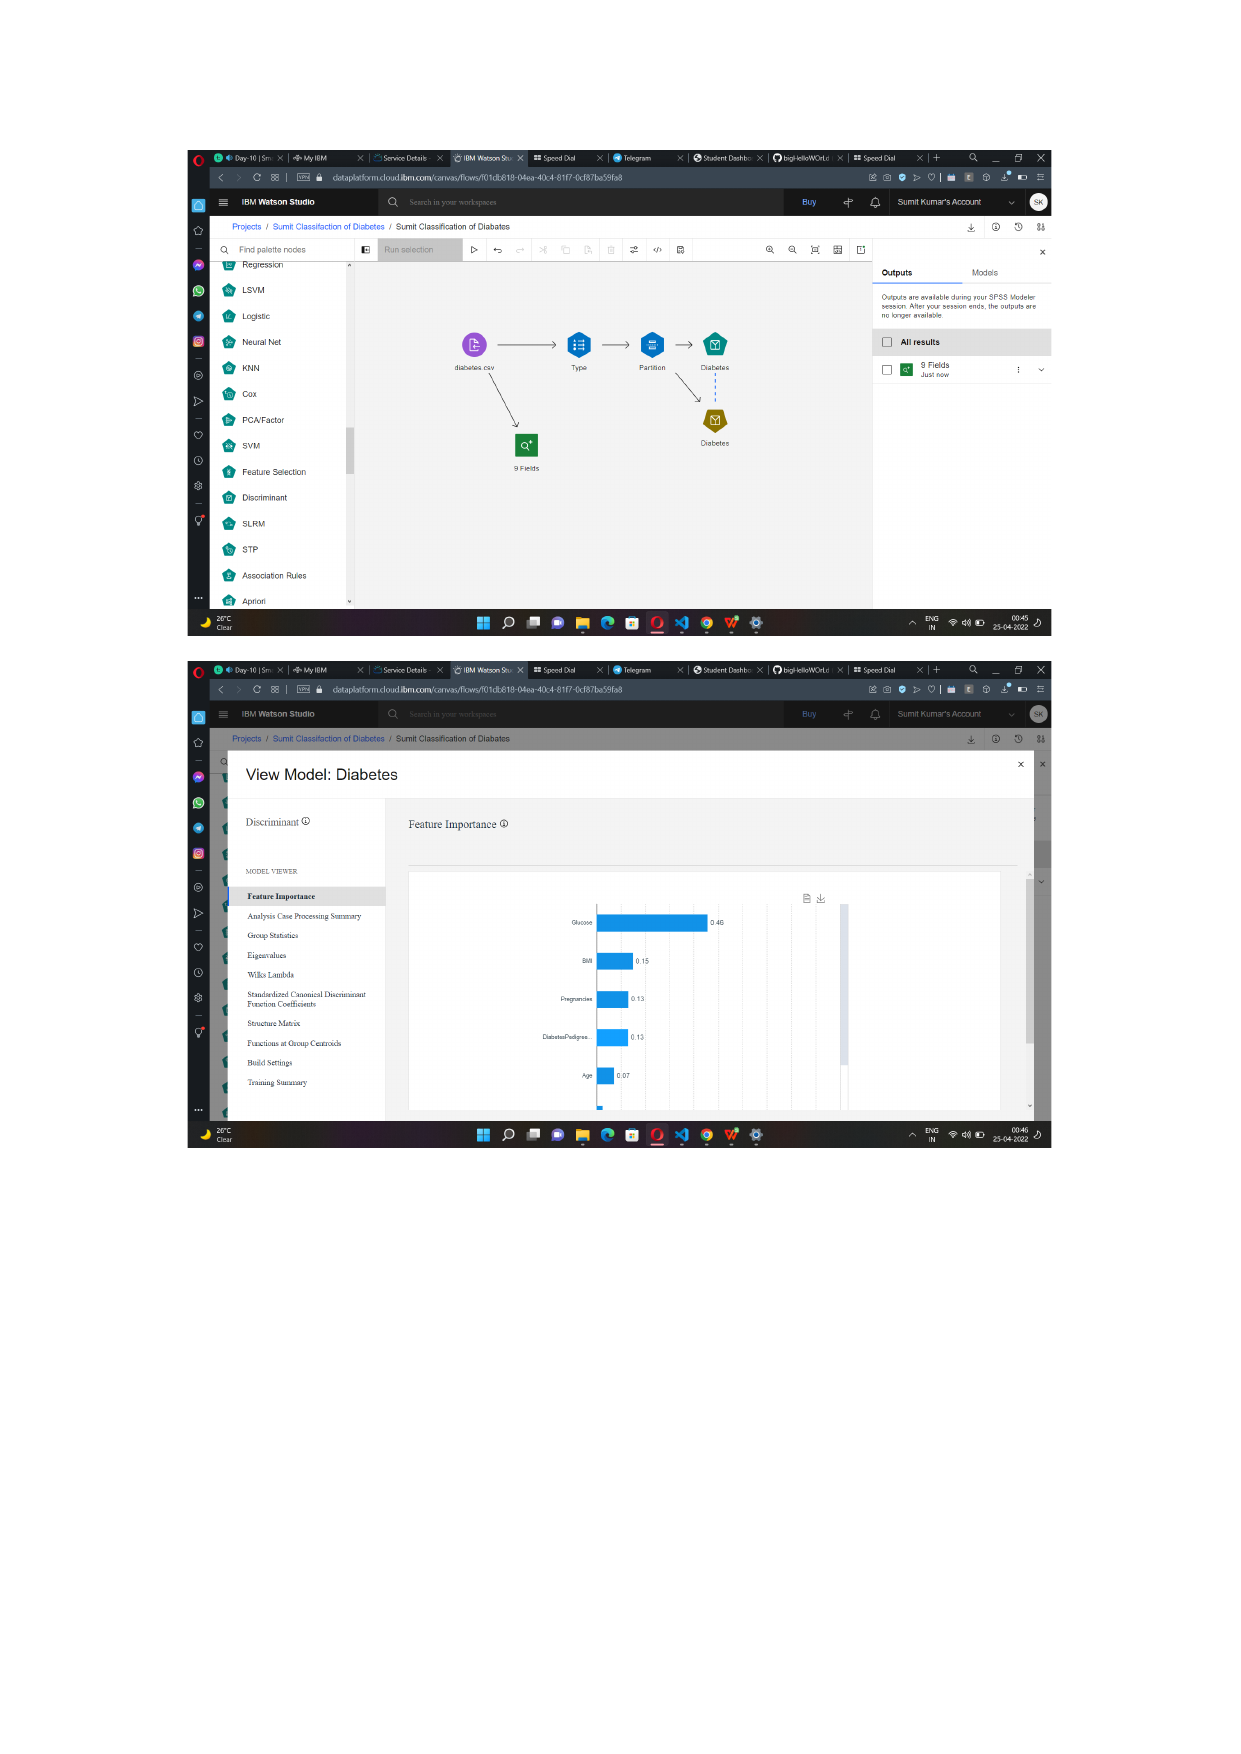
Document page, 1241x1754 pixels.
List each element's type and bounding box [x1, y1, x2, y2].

picture [187, 661, 1052, 1148]
picture [187, 150, 1052, 636]
